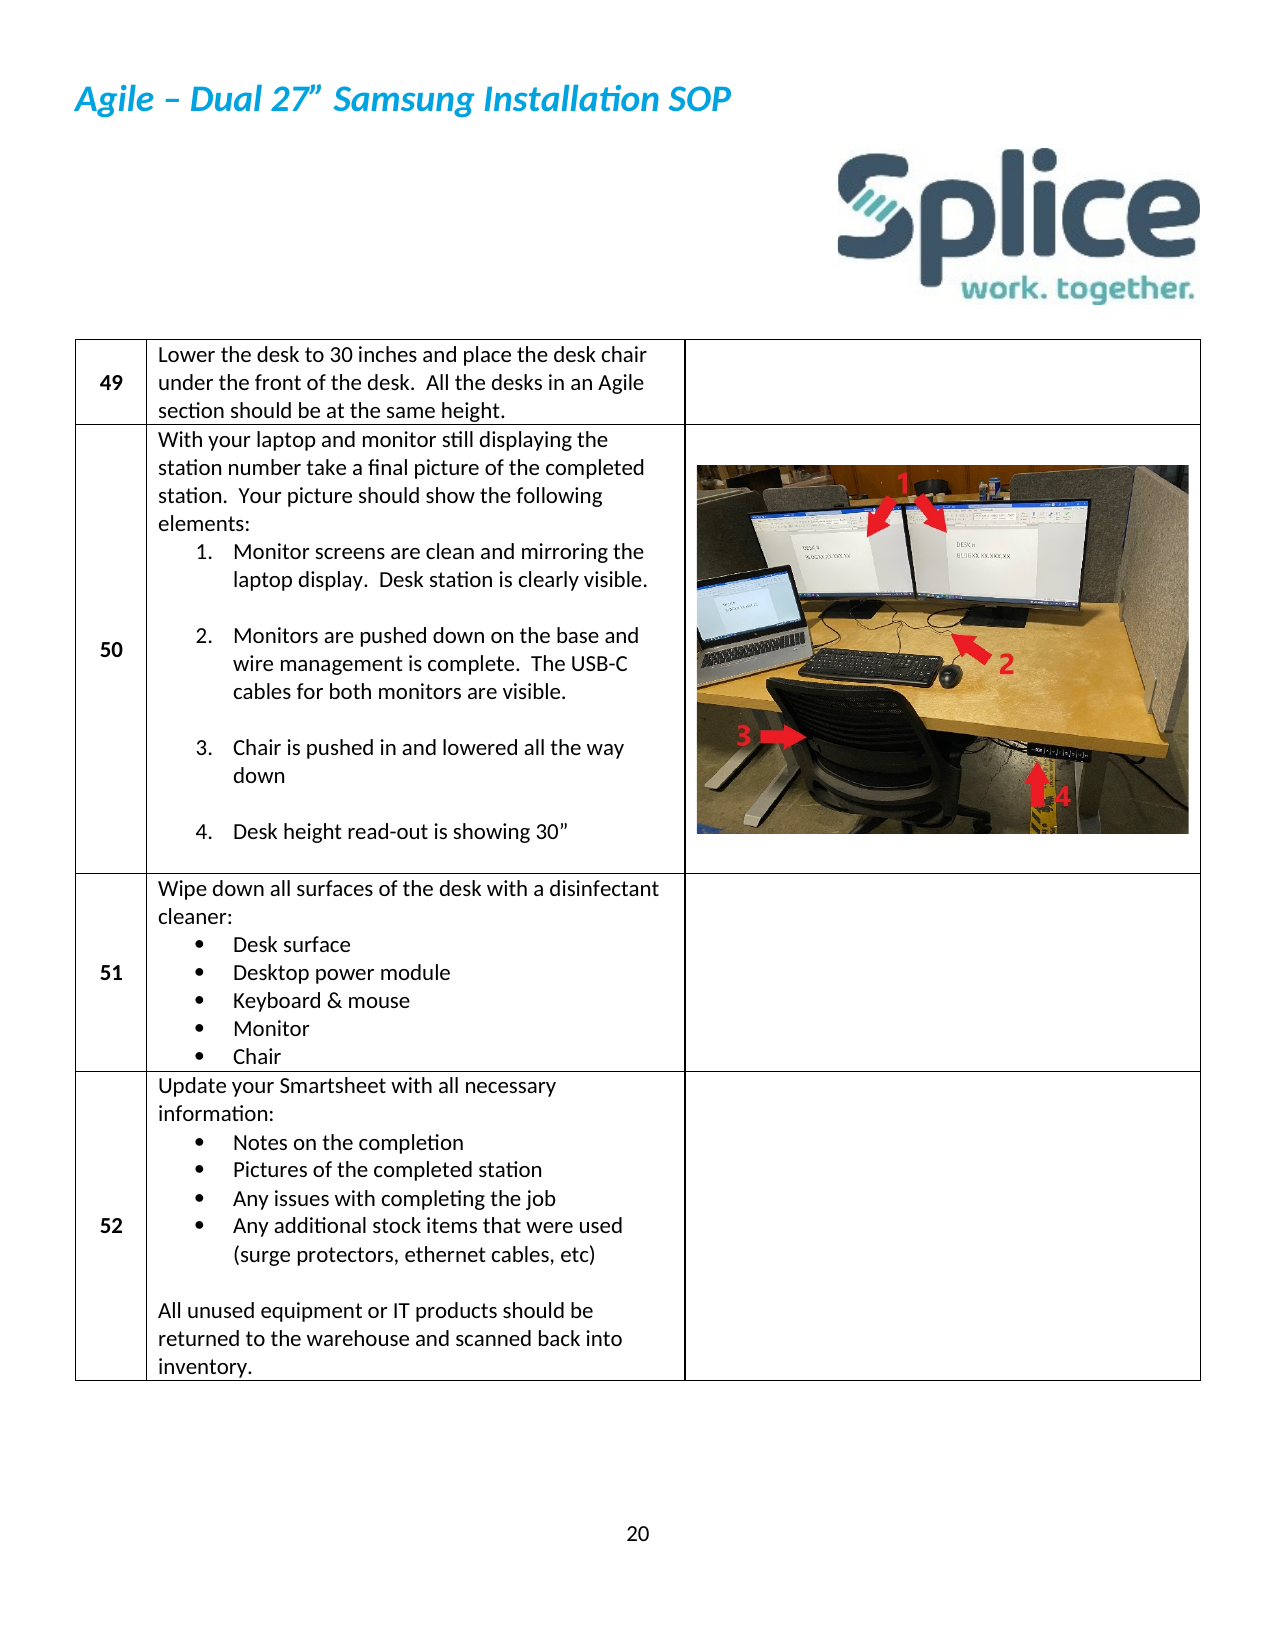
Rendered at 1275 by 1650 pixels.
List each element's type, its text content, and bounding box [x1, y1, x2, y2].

table_cell 52 [76, 1072, 146, 1380]
table_cell With your laptop and monitor still displaying the station number take a final picture of the completed station. Your picture should show the following elements: Monitor screens are clean and mirroring the laptop display. Desk station is clearly visible. Monitors are pushed down on the base and wire management is complete. The USB-C cables for both monitors are visible. Chair is pushed in and lowered all the way down Desk height read-out is showing 30” [147, 425, 684, 873]
picture [837, 148, 1200, 305]
table_cell 50 [76, 425, 146, 873]
table_cell Wipe down all surfaces of the desk with a disinfectant cleaner: Desk surface Desktop power module Keyboard & mouse Monitor Chair [147, 874, 684, 1071]
table_cell Lower the desk to 30 inches and place the desk chair under the front of the desk. All the desks in an Agile section should be at the same height. [147, 340, 684, 424]
table_cell 49 [76, 340, 146, 424]
table_cell Update your Smartsheet with all necessary information: Notes on the completion Pictures of the completed station Any issues with completing the job Any additional stock items that were used (surge protectors, ethernet cables, etc) All unused equipment or IT products should be returned to the warehouse and scanned back into inventory. [147, 1072, 684, 1380]
table_cell [686, 340, 1200, 424]
picture [696, 465, 1189, 834]
table_cell [686, 874, 1200, 1071]
table_cell [686, 425, 1200, 873]
table_cell 51 [76, 874, 146, 1071]
table_cell [686, 1072, 1200, 1380]
